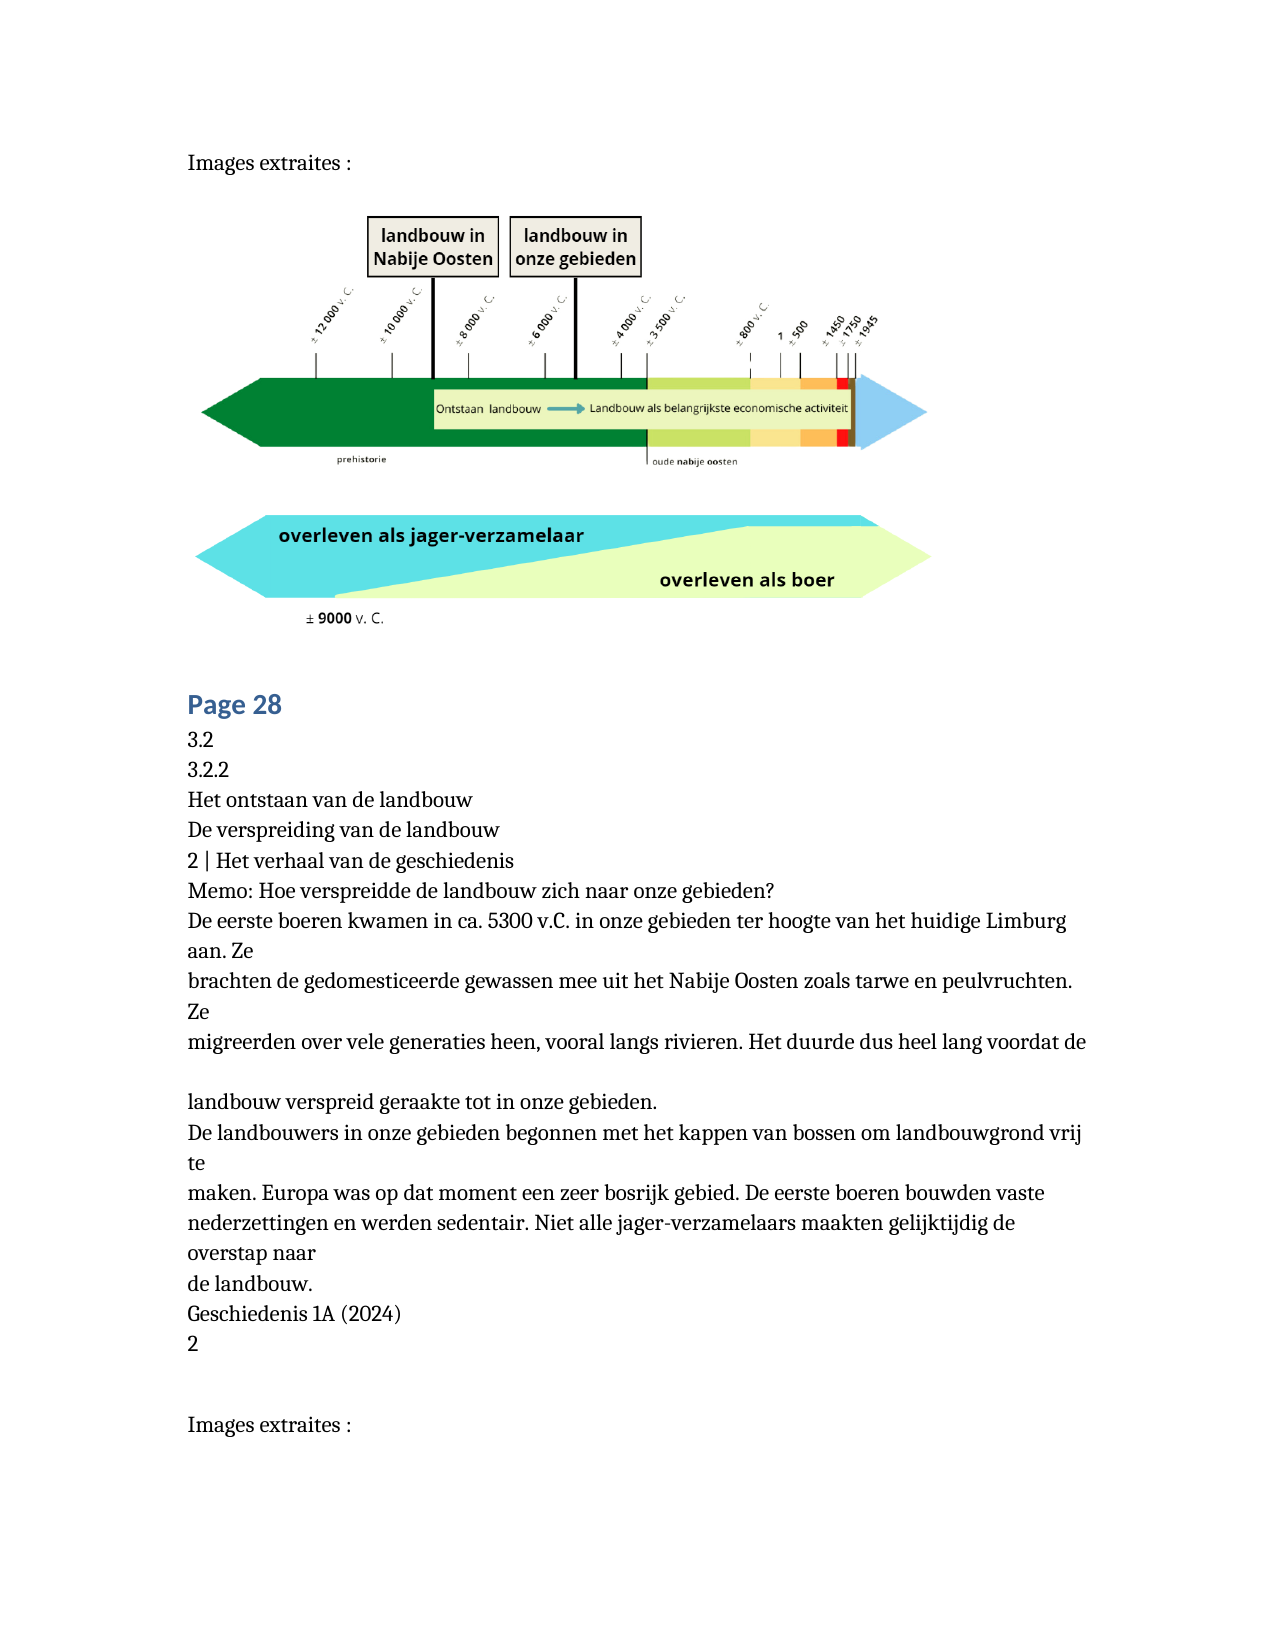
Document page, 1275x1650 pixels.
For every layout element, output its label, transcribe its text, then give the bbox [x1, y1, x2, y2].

text Images extraites : [187, 150, 1087, 176]
picture [187, 201, 938, 477]
text Images extraites : [187, 1412, 1087, 1438]
picture [187, 501, 938, 632]
text 3.2 3.2.2 Het ontstaan van de landbouw De verspreiding van de landbouw 2 | Het verhaal van de geschiedenis Memo: Hoe verspreidde de landbouw zich naar onze gebieden? De eerste boeren kwamen in ca. 5300 v.C. in onze gebieden ter hoogte van het huidige Limburg aan. Ze brachten de gedomesticeerde gewassen mee uit het Nabije Oosten zoals tarwe en peulvruchten. Ze migreerden over vele generaties heen, vooral langs rivieren. Het duurde dus heel lang voordat de landbouw verspreid geraakte tot in onze gebieden. De landbouwers in onze gebieden begonnen met het kappen van bossen om landbouwgrond vrij te maken. Europa was op dat moment een zeer bosrijk gebied. De eerste boeren bouwden vaste nederzettingen en werden sedentair. Niet alle jager-verzamelaars maakten gelijktijdig de overstap naar de landbouw. Geschiedenis 1A (2024) 2 [187, 727, 1087, 1387]
subtitle Page 28 [187, 686, 1087, 721]
